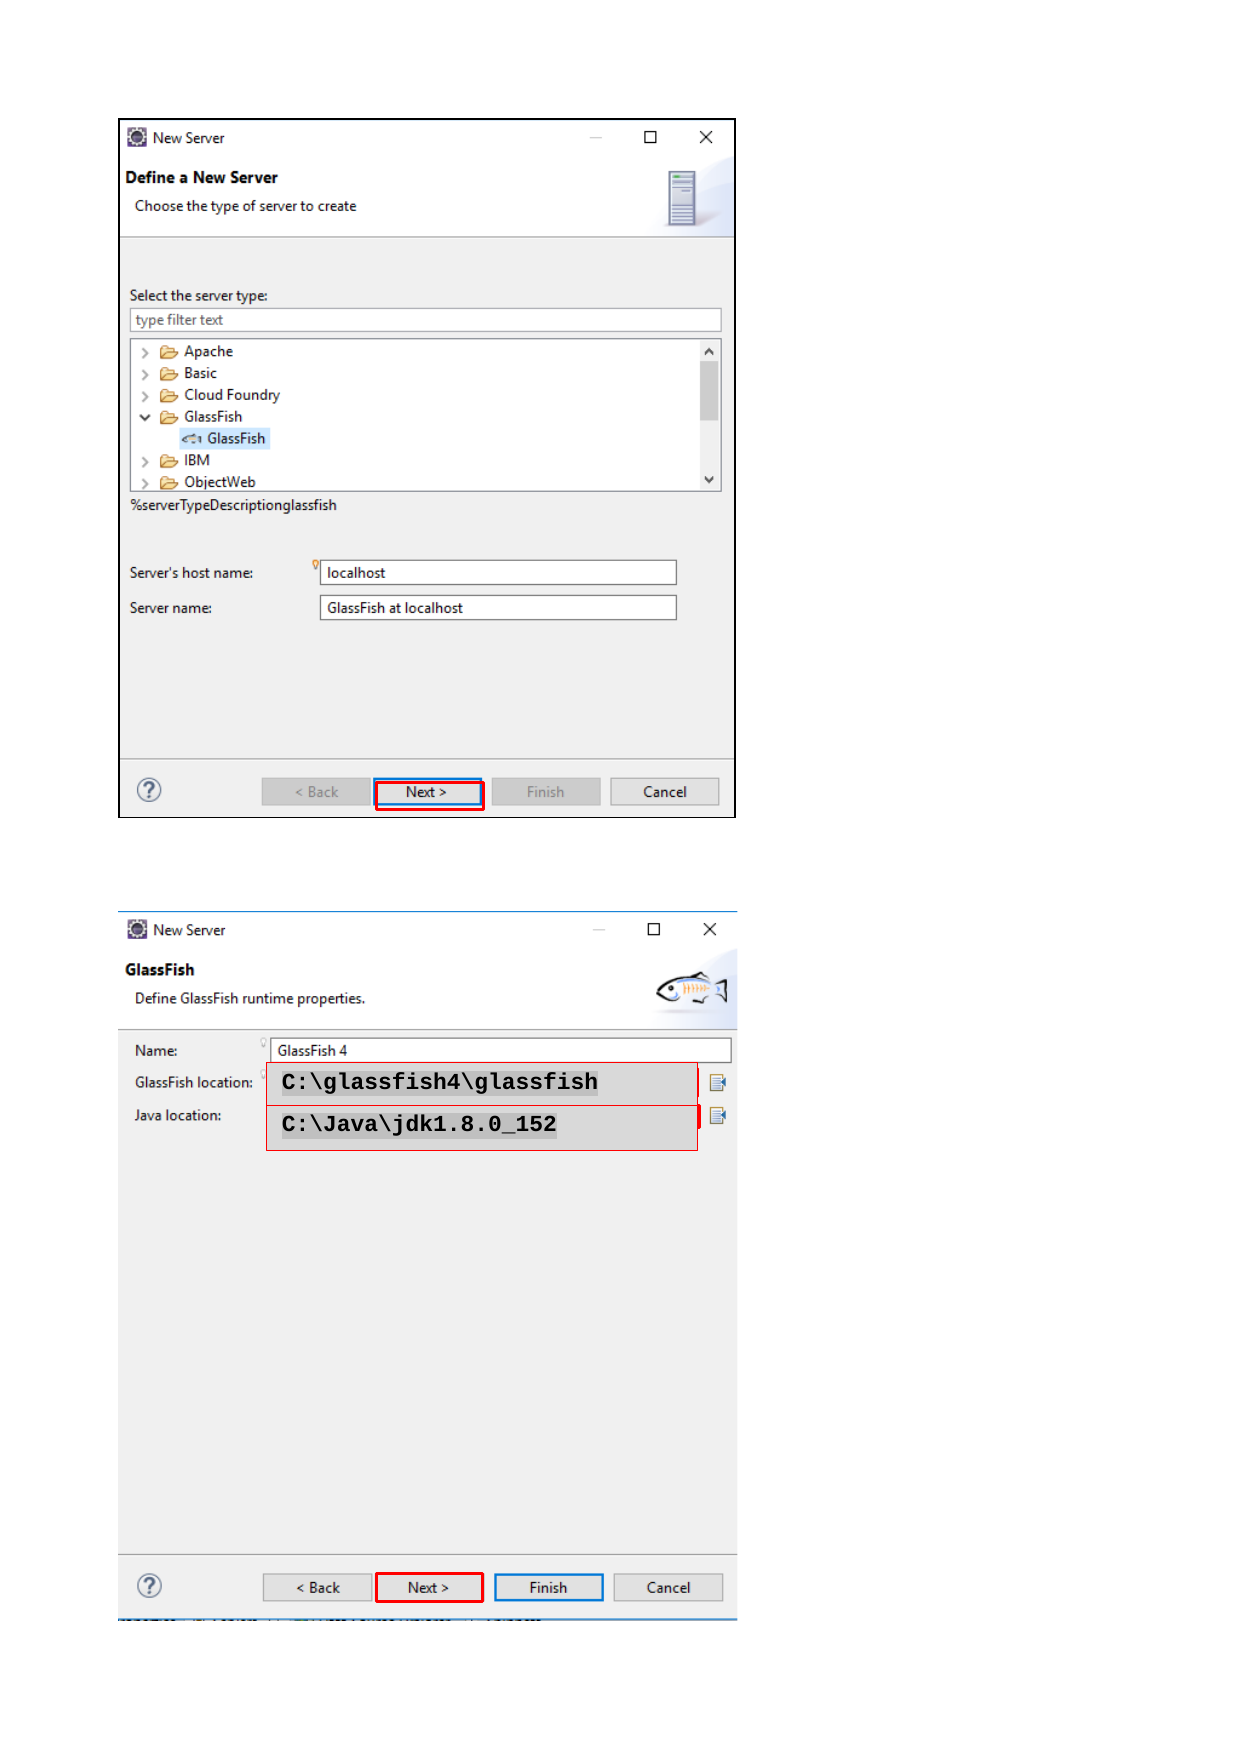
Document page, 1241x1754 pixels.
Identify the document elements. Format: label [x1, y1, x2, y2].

picture [118, 911, 738, 1621]
picture [120, 120, 734, 817]
